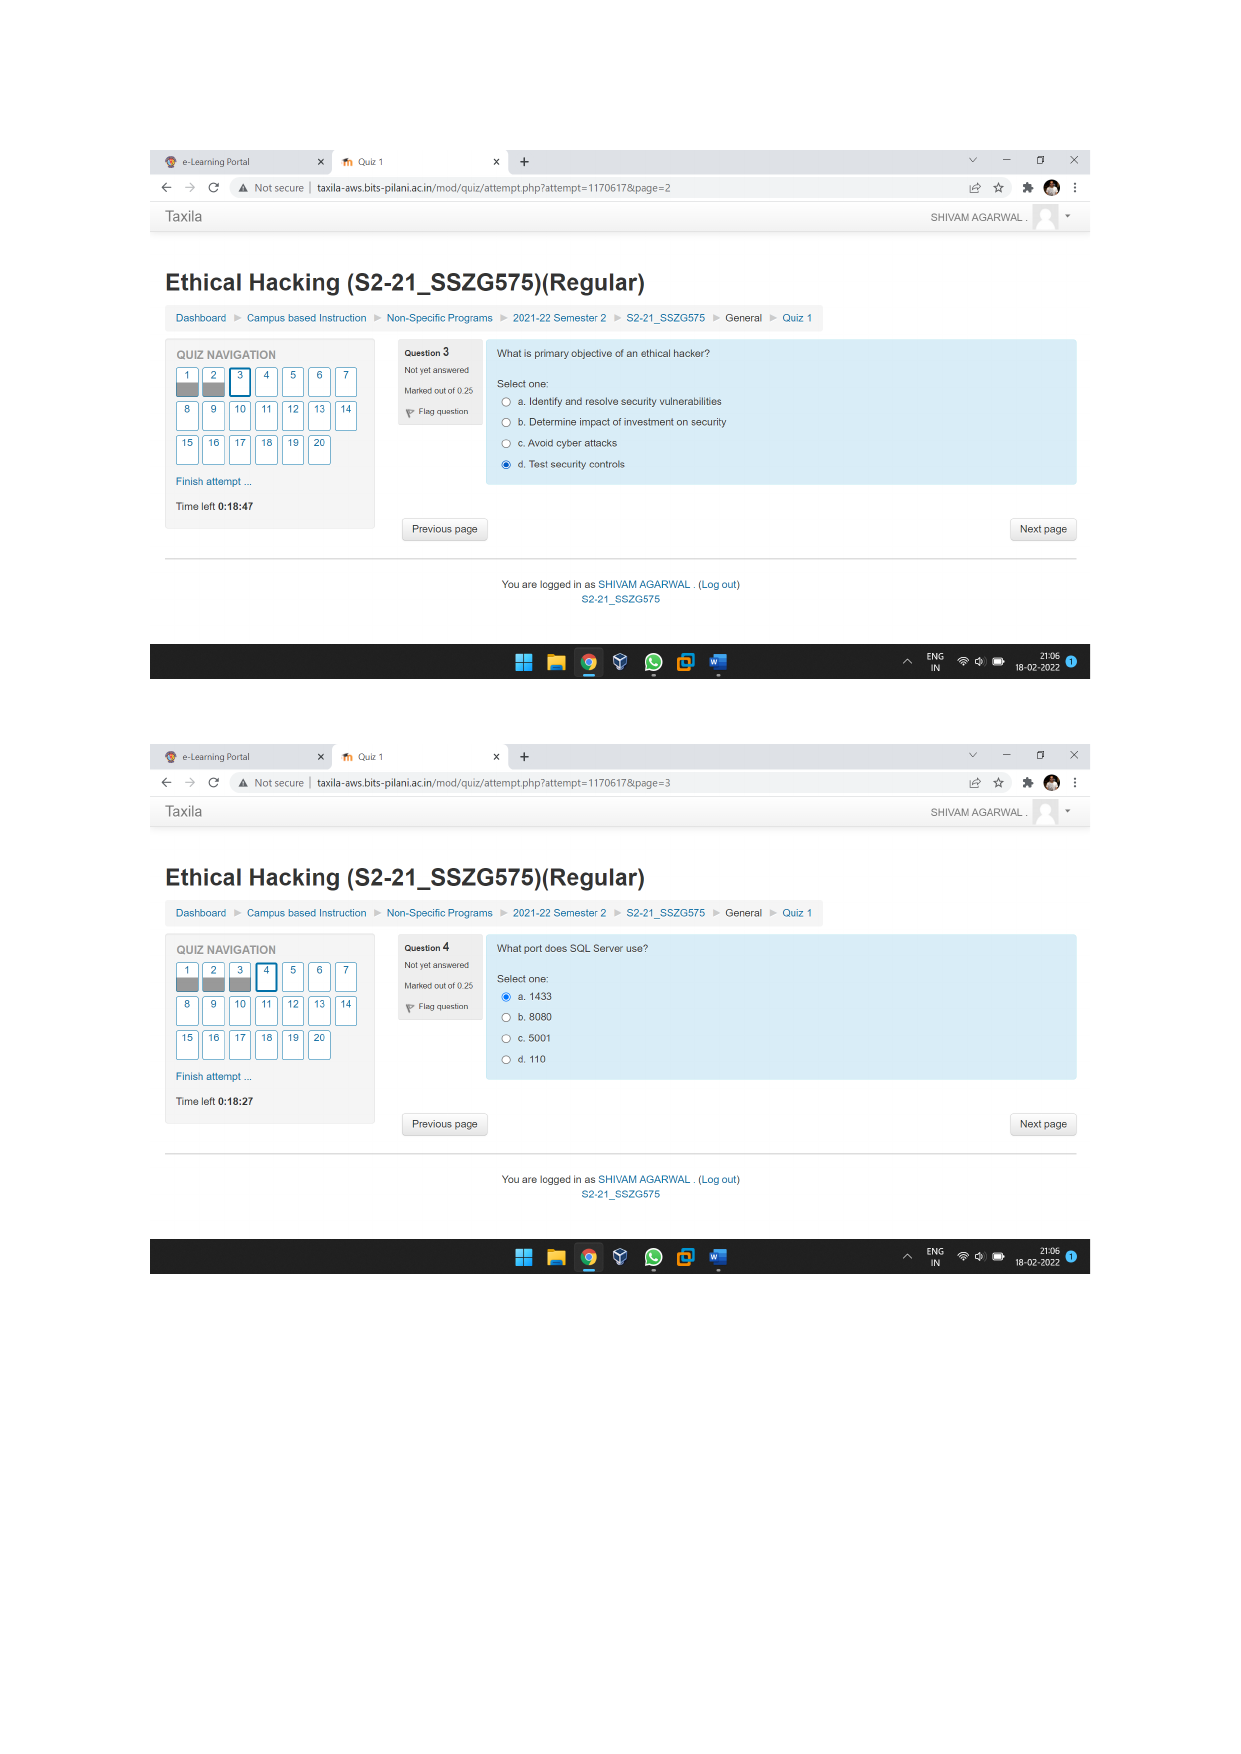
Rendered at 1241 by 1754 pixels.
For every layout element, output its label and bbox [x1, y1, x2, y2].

picture [150, 744, 1091, 1274]
picture [150, 150, 1091, 679]
